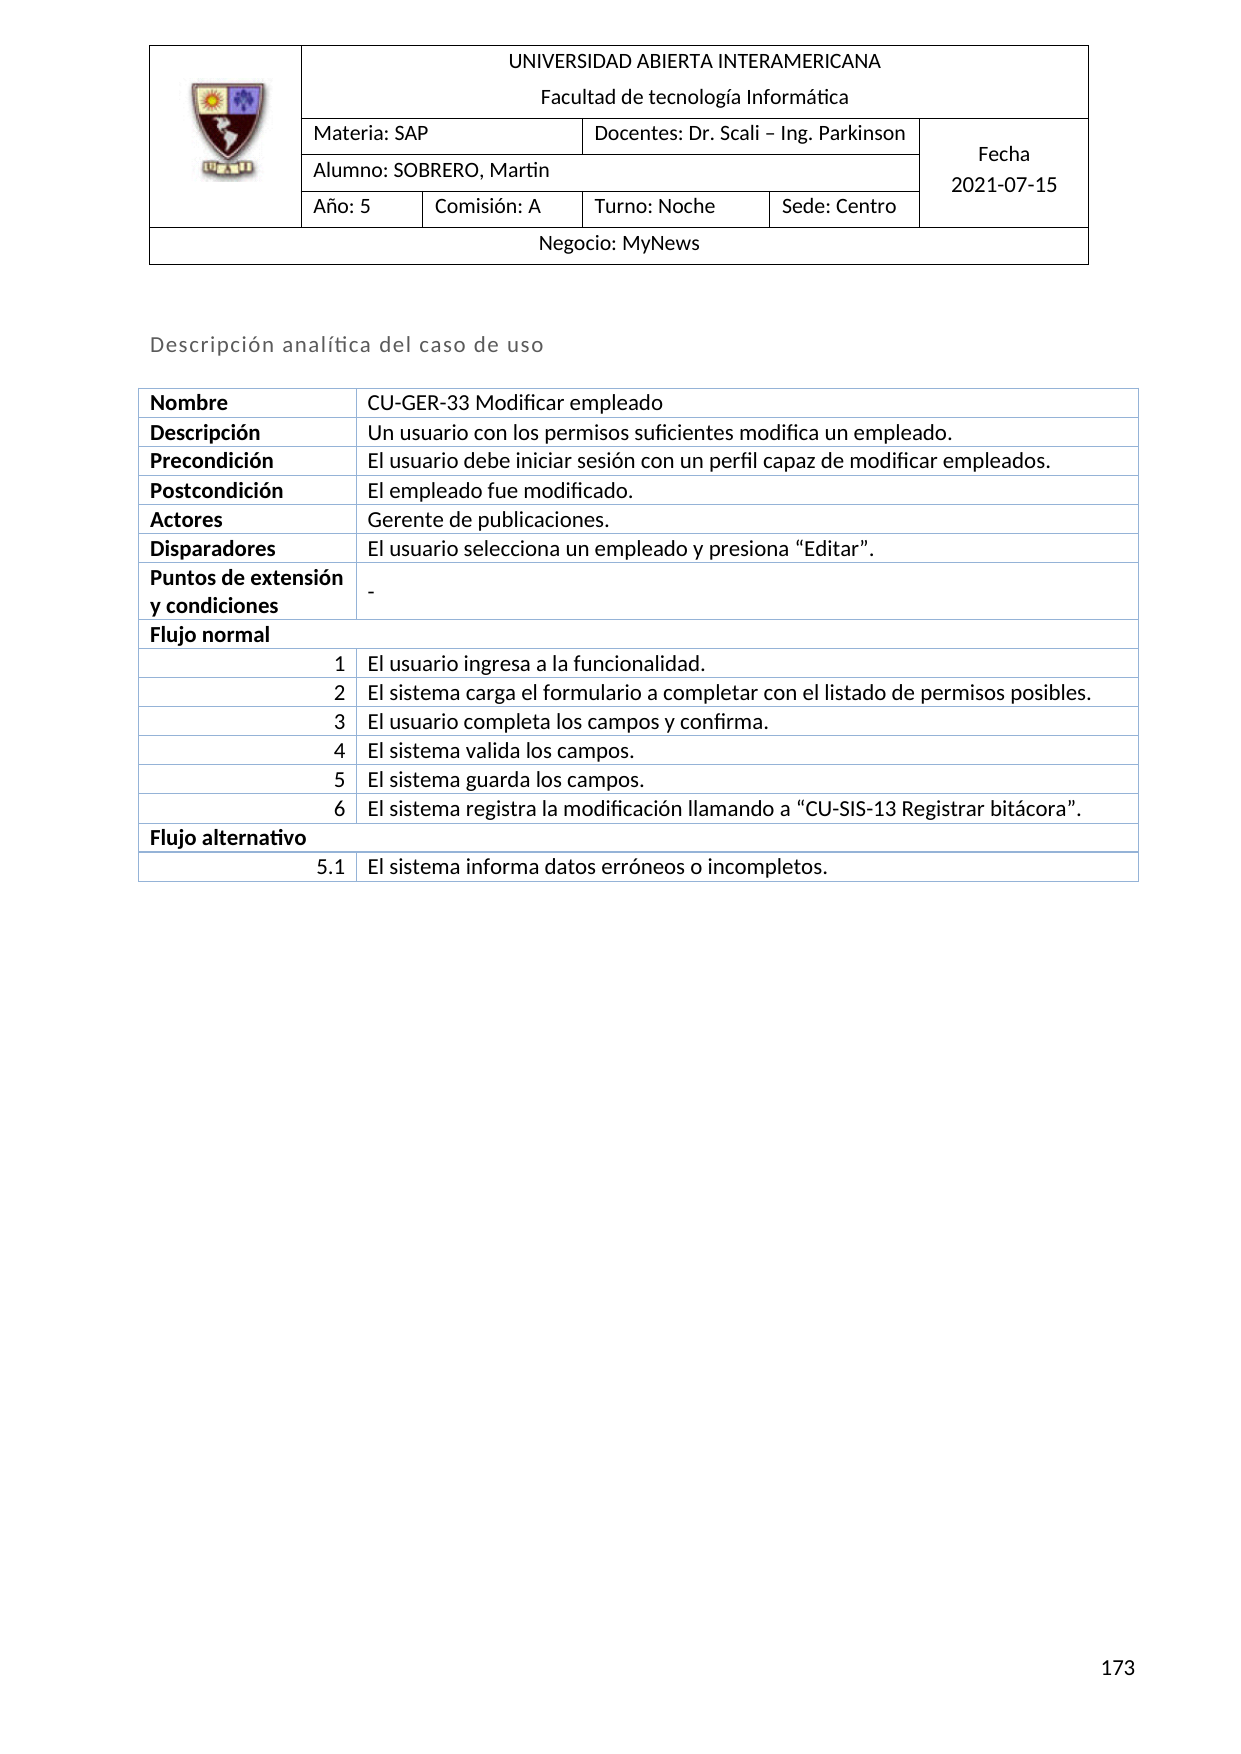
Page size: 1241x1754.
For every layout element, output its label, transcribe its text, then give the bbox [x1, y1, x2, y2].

table_cell El sistema registra la modificación llamando a “CU-SIS-13 Registrar bitácora”. [357, 794, 1138, 822]
table_cell Gerente de publicaciones. [357, 505, 1138, 533]
table_cell El sistema valida los campos. [357, 736, 1138, 764]
table_cell El sistema informa datos erróneos o incompletos. [357, 853, 1138, 881]
table_cell Un usuario con los permisos suficientes modifica un empleado. [357, 418, 1138, 446]
table_cell - [357, 563, 1138, 619]
table_cell Descripción [139, 418, 356, 446]
table_cell Postcondición [139, 476, 356, 504]
table_cell 6 [139, 794, 356, 822]
table_cell El usuario debe iniciar sesión con un perfil capaz de modificar empleados. [357, 447, 1138, 475]
table_cell 4 [139, 736, 356, 764]
table_cell Flujo normal [139, 620, 1138, 648]
table_header CU-GER-33 Modificar empleado [357, 389, 1138, 417]
table_cell 5 [139, 765, 356, 793]
table_header Nombre [139, 389, 356, 417]
table_cell El empleado fue modificado. [357, 476, 1138, 504]
table_cell El sistema guarda los campos. [357, 765, 1138, 793]
table_cell 5.1 [139, 853, 356, 881]
table_cell 1 [139, 649, 356, 677]
table_cell 2 [139, 678, 356, 706]
table_cell Flujo alternativo [139, 824, 1138, 851]
table_cell El usuario completa los campos y confirma. [357, 707, 1138, 735]
table_cell Disparadores [139, 534, 356, 562]
table_cell Actores [139, 505, 356, 533]
table_cell El usuario ingresa a la funcionalidad. [357, 649, 1138, 677]
table_cell Precondición [139, 447, 356, 475]
table_cell 3 [139, 707, 356, 735]
table_cell El usuario selecciona un empleado y presiona “Editar”. [357, 534, 1138, 562]
picture [177, 74, 278, 187]
table_cell Puntos de extensión y condiciones [139, 563, 356, 619]
subtitle Descripción analítica del caso de uso [150, 330, 1135, 358]
table_cell El sistema carga el formulario a completar con el listado de permisos posibles. [357, 678, 1138, 706]
